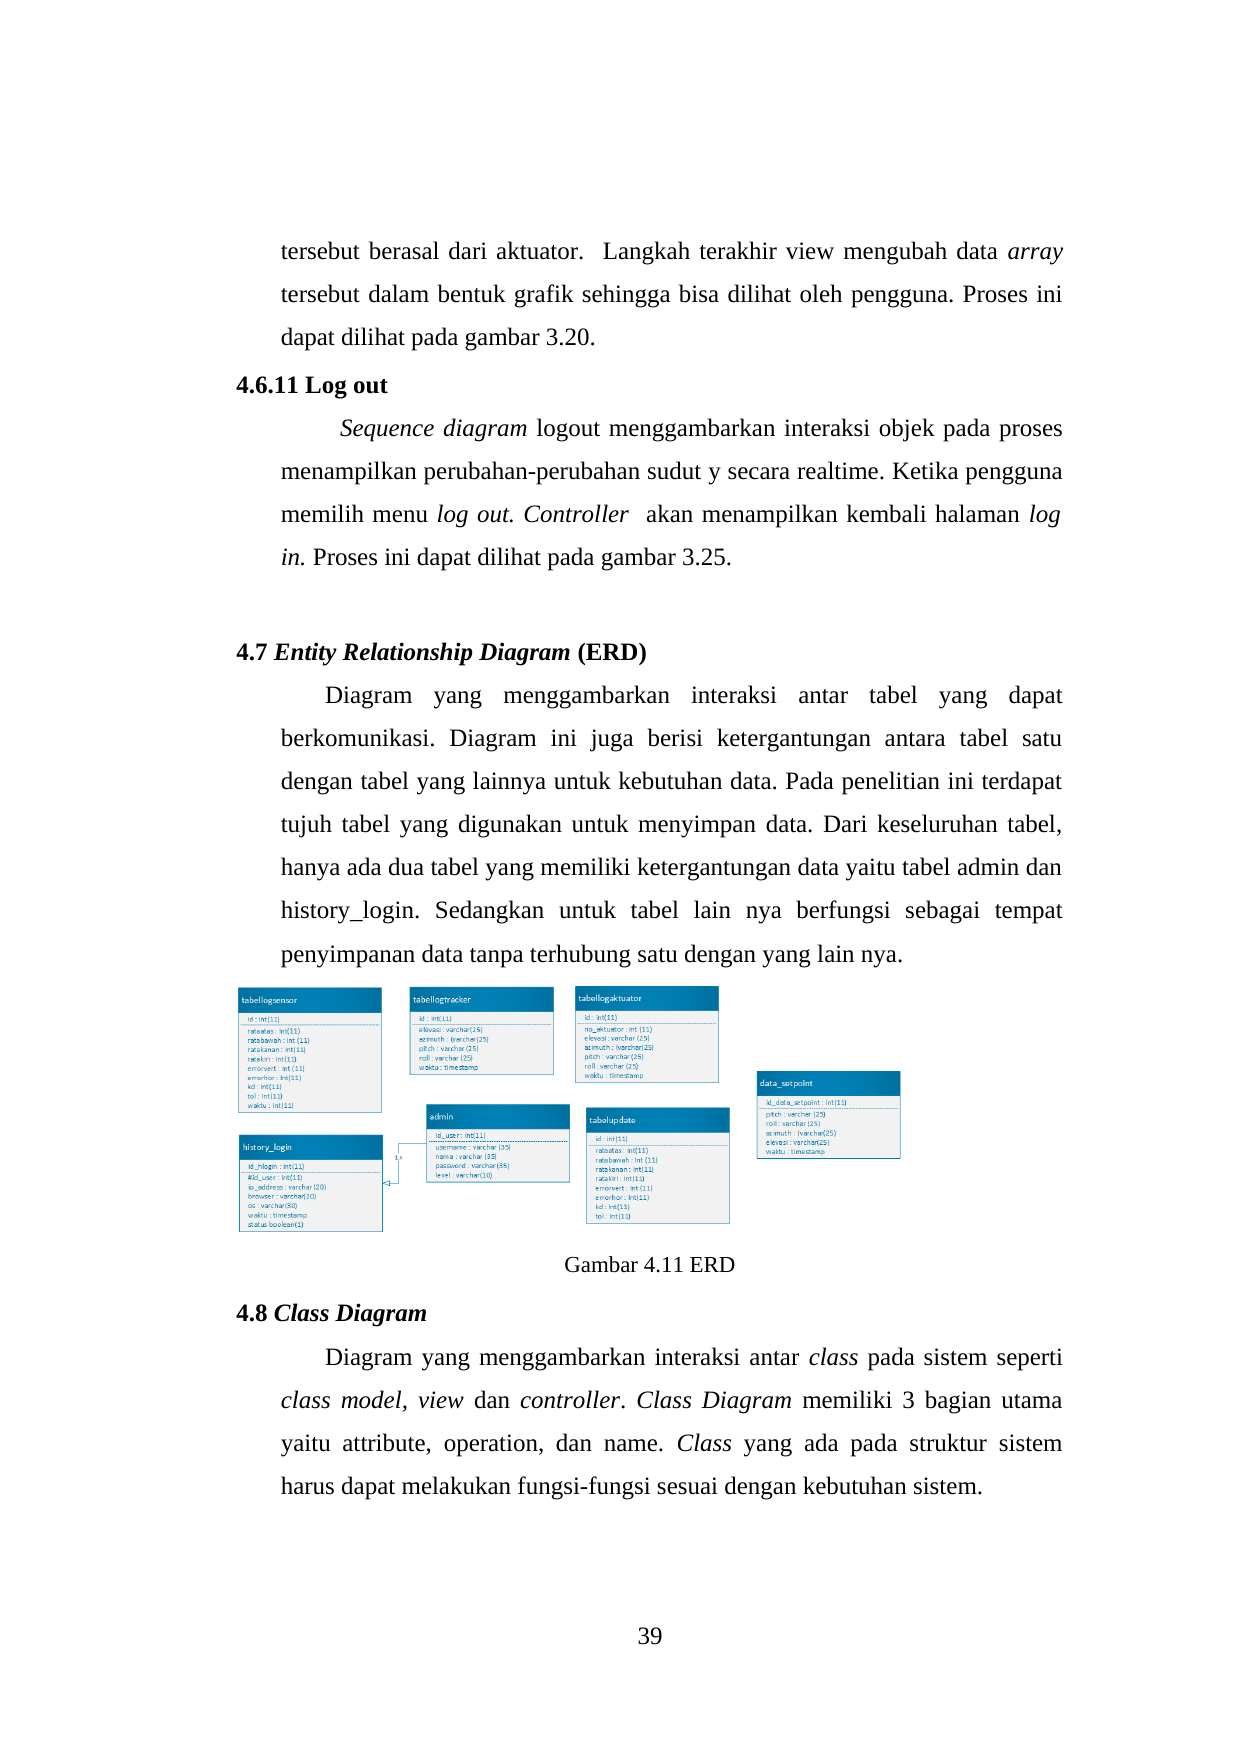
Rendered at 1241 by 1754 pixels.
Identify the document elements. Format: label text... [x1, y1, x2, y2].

text class pada sistem seperti classmodel, view dan controllerClass Diagram memiliki 3 bagian utama yaitu attribute, operation, dan name. Class yang ada pada struktur sistem harus dapat melakukan fungsi-fungsi sesuai dengan kebutuhan sistem. [281, 1342, 1063, 1500]
text 325 [281, 413, 1063, 571]
subtitle Class Diagram [236, 1298, 1063, 1327]
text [281, 236, 1063, 351]
text tabeldapat berkomunikasiketergantungan antara tabel satu dengan tabel yang lainnya untuk kebutuhan data. Pada penelitian ini terdapat tujuh tabel yang digunakan untuk menyimpan data. Dari keseluruhan tabel, hanya ada dua tabel yang memiliki ketergantungan data yaitu tabel admin dan history_login. Sedangkan untuk tabel lain nya berfungsi sebagai tempat penyimpanan data tanpa terhubung satu dengan yang lain nya. [281, 680, 1063, 967]
picture [236, 986, 901, 1233]
subtitle Entity Relationship Diagram (ERD) [236, 637, 1063, 666]
